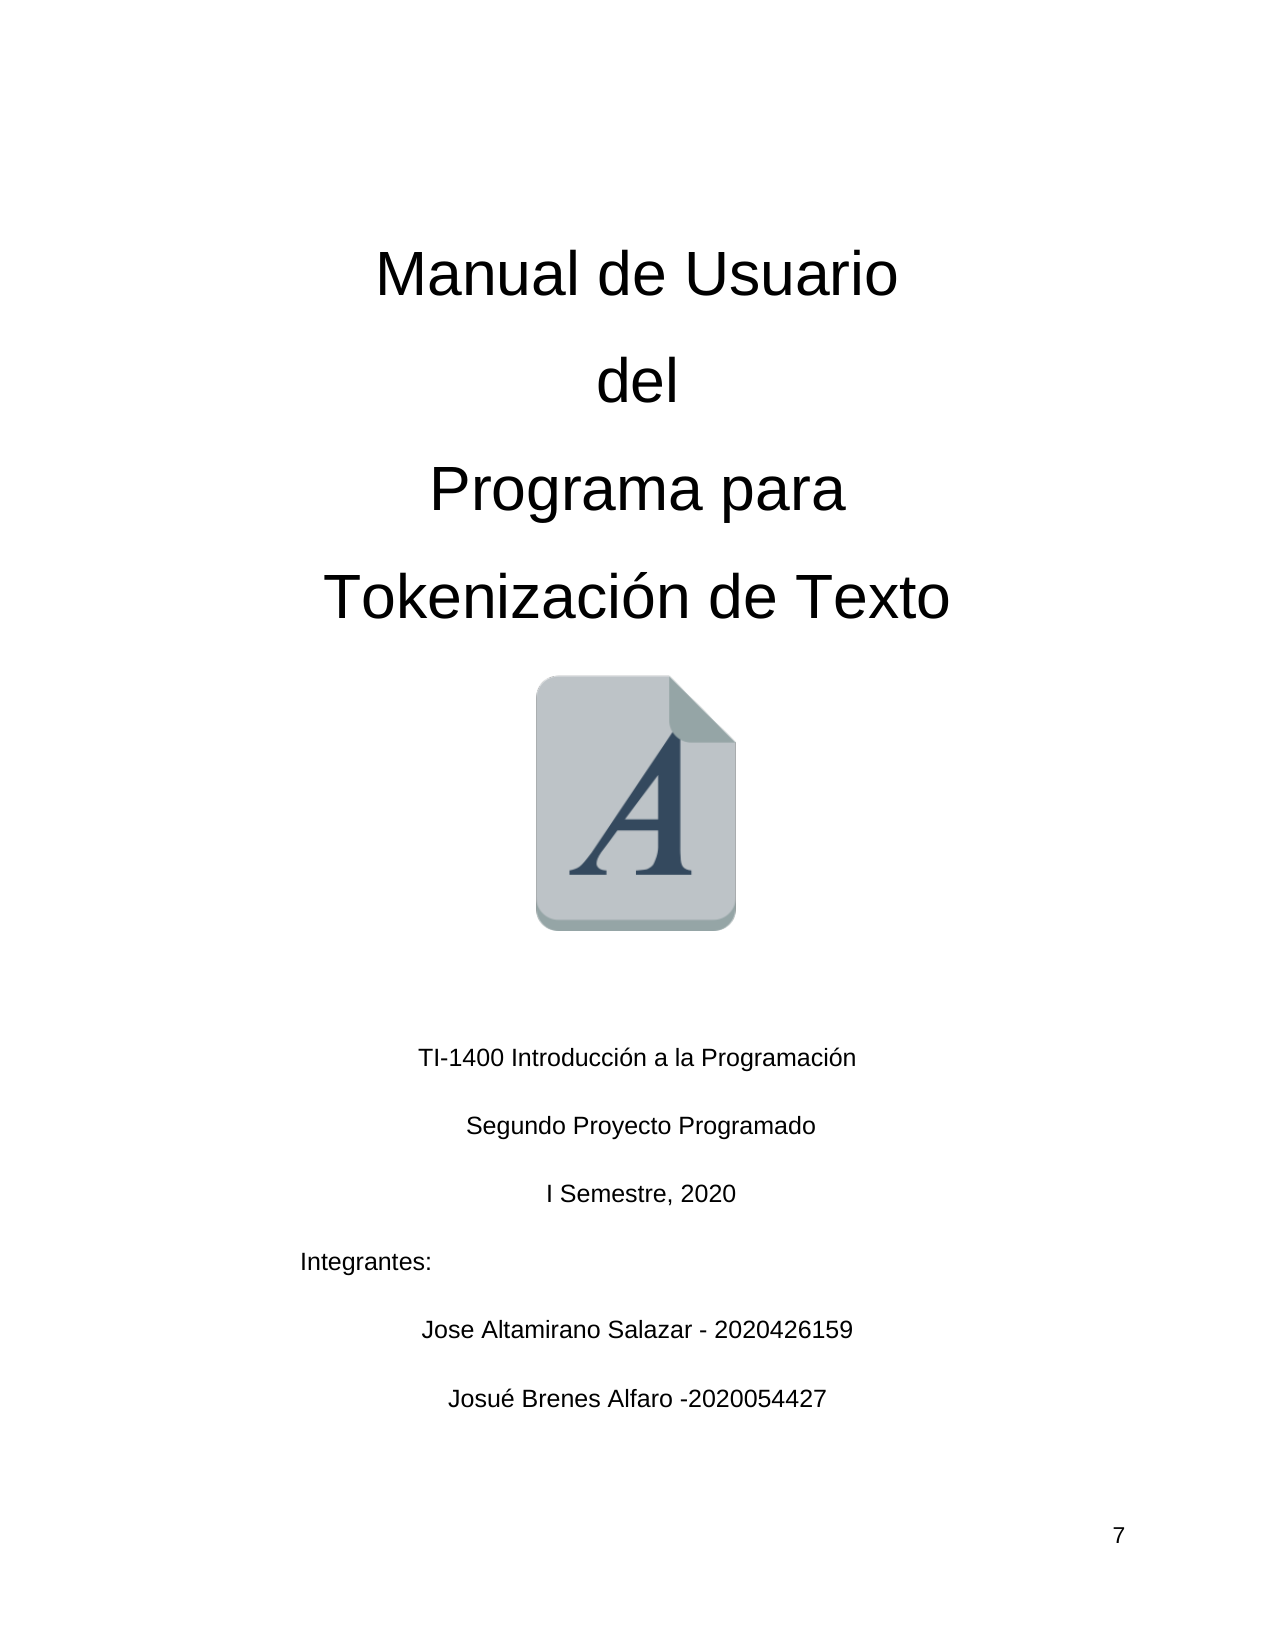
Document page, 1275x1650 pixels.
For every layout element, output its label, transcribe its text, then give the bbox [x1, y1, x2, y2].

subtitle Manual de usuario [150, 667, 1125, 1029]
picture [503, 666, 769, 931]
text TI-1400 Introducción a la Programación [150, 1043, 1125, 1072]
text Tokenización de Texto [150, 560, 1125, 632]
text Integrantes: [225, 1247, 1125, 1276]
text I Semestre, 2020 [150, 1179, 1125, 1208]
text Manual de Usuario [150, 236, 1125, 308]
text Programa para [150, 452, 1125, 524]
text Jose Altamirano Salazar - 2020426159 [150, 1316, 1125, 1344]
text Josué Brenes Alfaro -2020054427 [150, 1384, 1125, 1412]
text del [150, 344, 1125, 416]
text Segundo Proyecto Programado [150, 1111, 1125, 1140]
